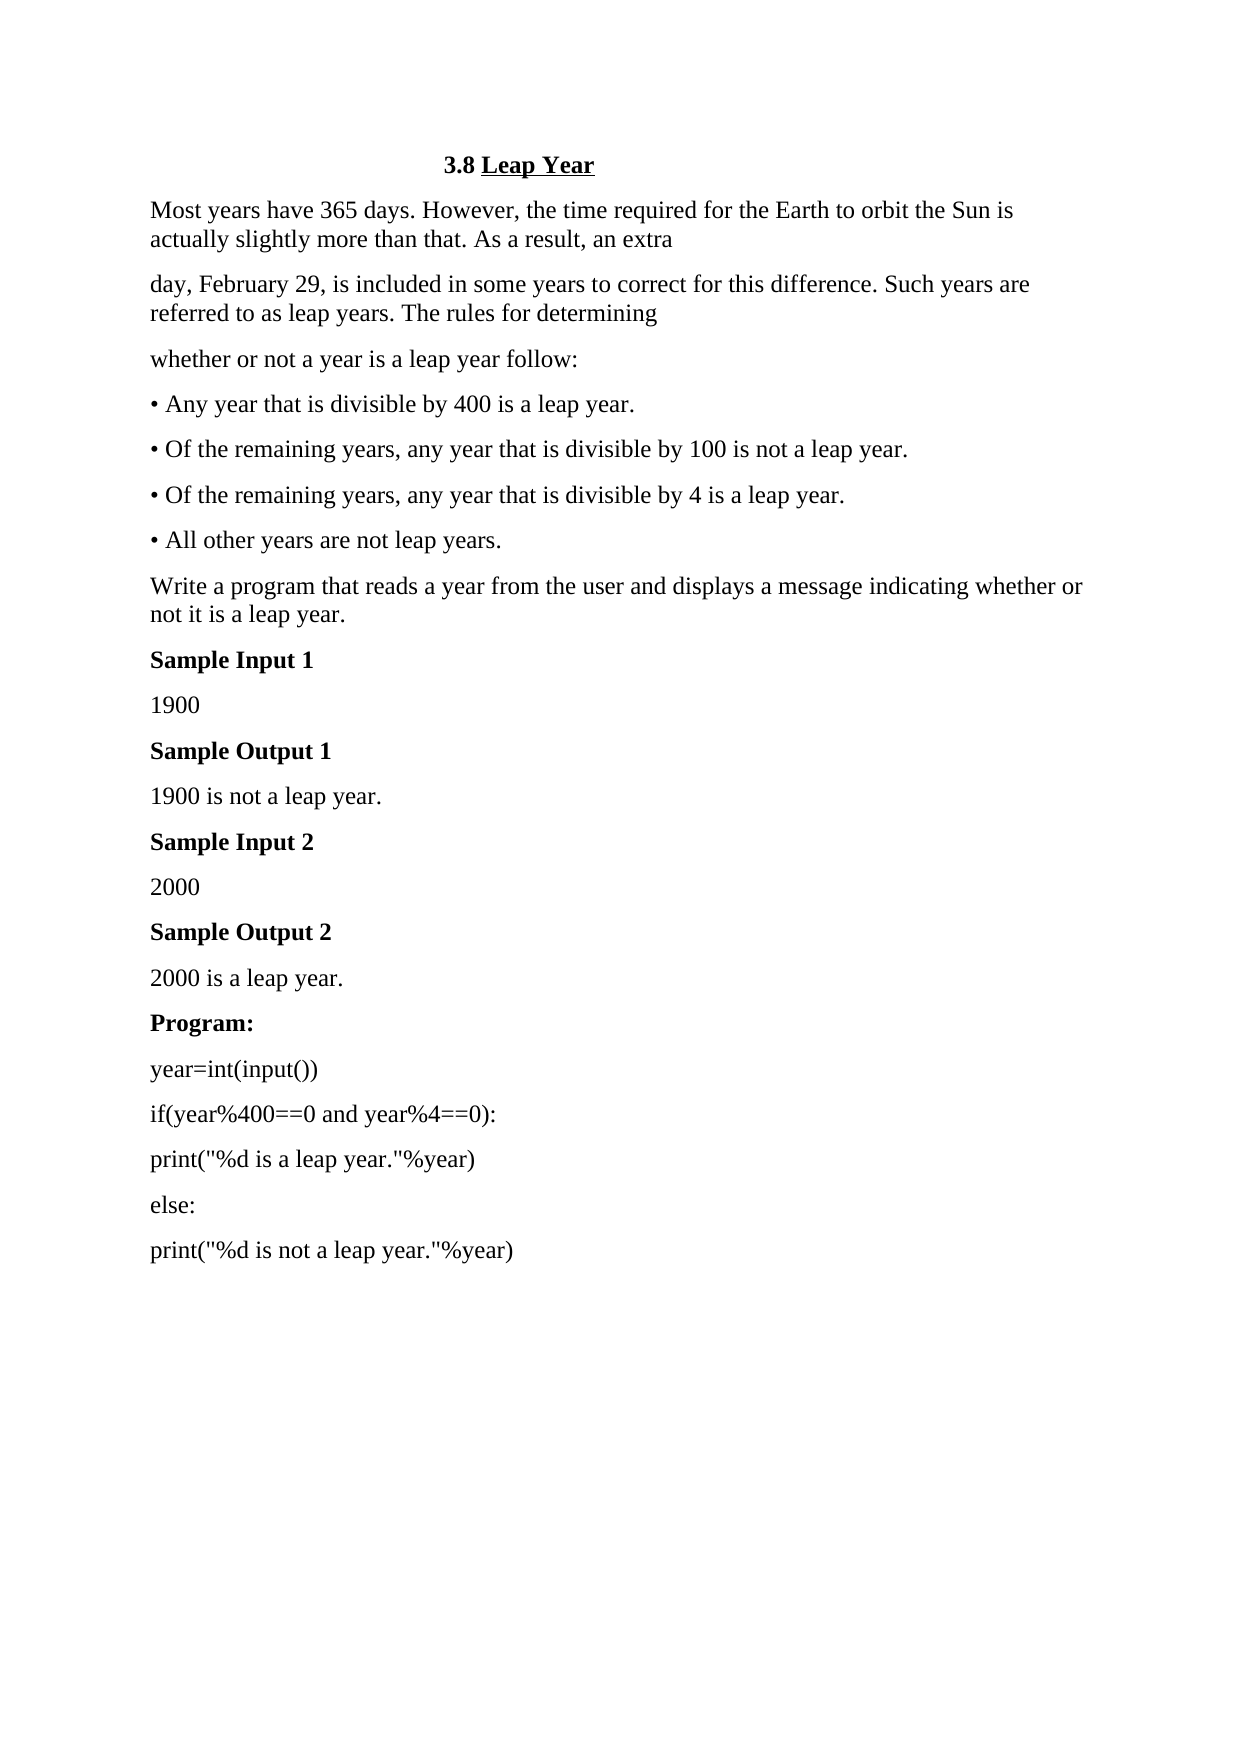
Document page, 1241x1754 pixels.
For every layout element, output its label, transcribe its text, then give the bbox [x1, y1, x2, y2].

text 3.8 Leap Year [150, 150, 1090, 179]
text 2000 is a leap year. [150, 963, 1090, 992]
text Program: [150, 1008, 1090, 1037]
text Sample Input 2 [150, 827, 1090, 855]
text 1900 is not a leap year. [150, 781, 1090, 810]
text print("%d is a leap year."%year) [150, 1144, 1090, 1173]
text Sample Output 1 [150, 736, 1090, 764]
text • Of the remaining years, any year that is divisible by 100 is not a leap year. [150, 434, 1090, 463]
text Sample Input 1 [150, 645, 1090, 674]
text • Of the remaining years, any year that is divisible by 4 is a leap year. [150, 480, 1090, 509]
text print("%d is not a leap year."%year) [150, 1235, 1090, 1264]
text whether or not a year is a leap year follow: [150, 344, 1090, 372]
text year=int(input()) [150, 1054, 1090, 1082]
text if(year%400==0 and year%4==0): [150, 1099, 1090, 1128]
text • Any year that is divisible by 400 is a leap year. [150, 389, 1090, 418]
text 1900 [150, 690, 1090, 719]
text Sample Output 2 [150, 917, 1090, 946]
text Write a program that reads a year from the user and displays a message indicating whether or not it is a leap year. [150, 571, 1090, 628]
text else: [150, 1190, 1090, 1219]
text 2000 [150, 872, 1090, 901]
text • All other years are not leap years. [150, 525, 1090, 554]
text day, February 29, is included in some years to correct for this difference. Such years are referred to as leap years. The rules for determining [150, 269, 1090, 327]
text Most years have 365 days. However, the time required for the Earth to orbit the Sun is actually slightly more than that. As a result, an extra [150, 195, 1090, 253]
